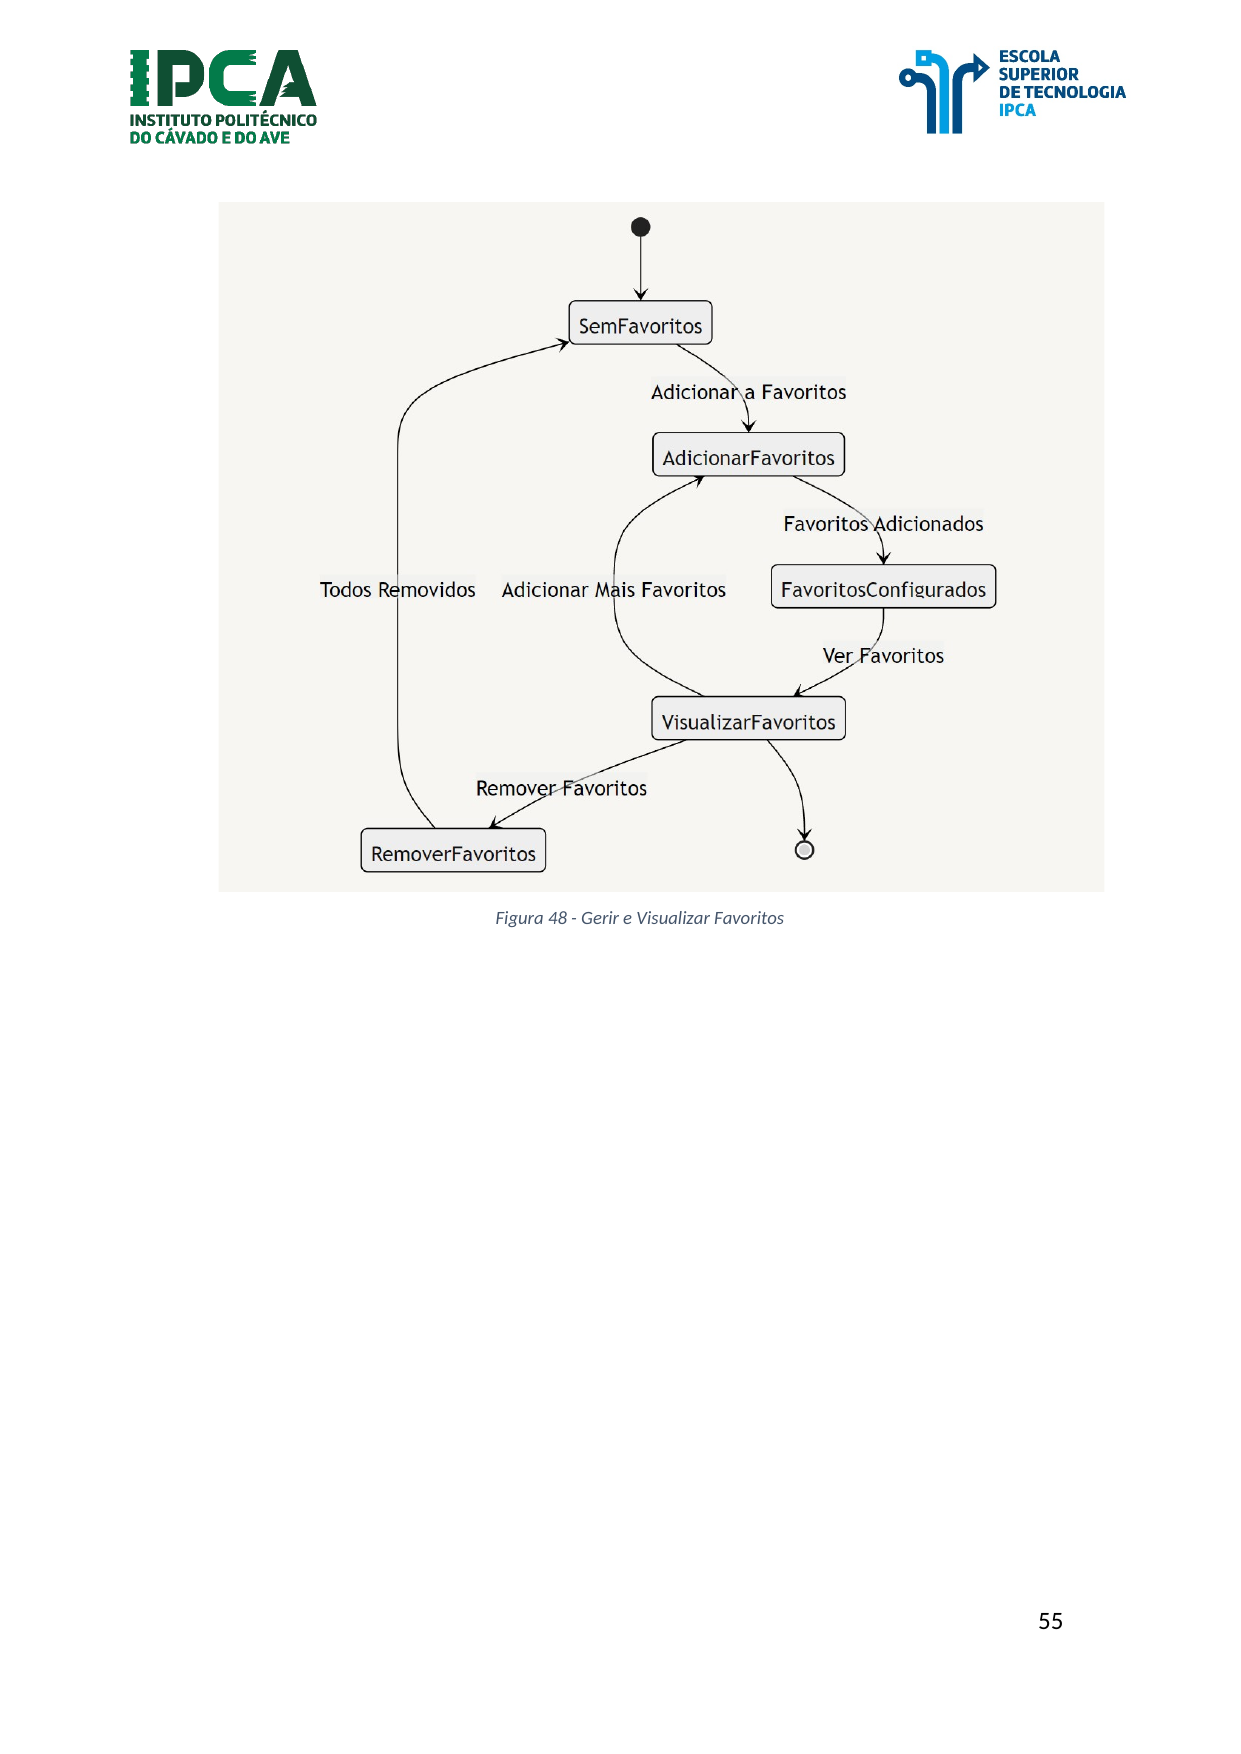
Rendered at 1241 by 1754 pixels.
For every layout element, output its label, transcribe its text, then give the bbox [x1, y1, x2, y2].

picture [218, 202, 1105, 892]
picture [896, 46, 1132, 138]
picture [126, 46, 318, 144]
